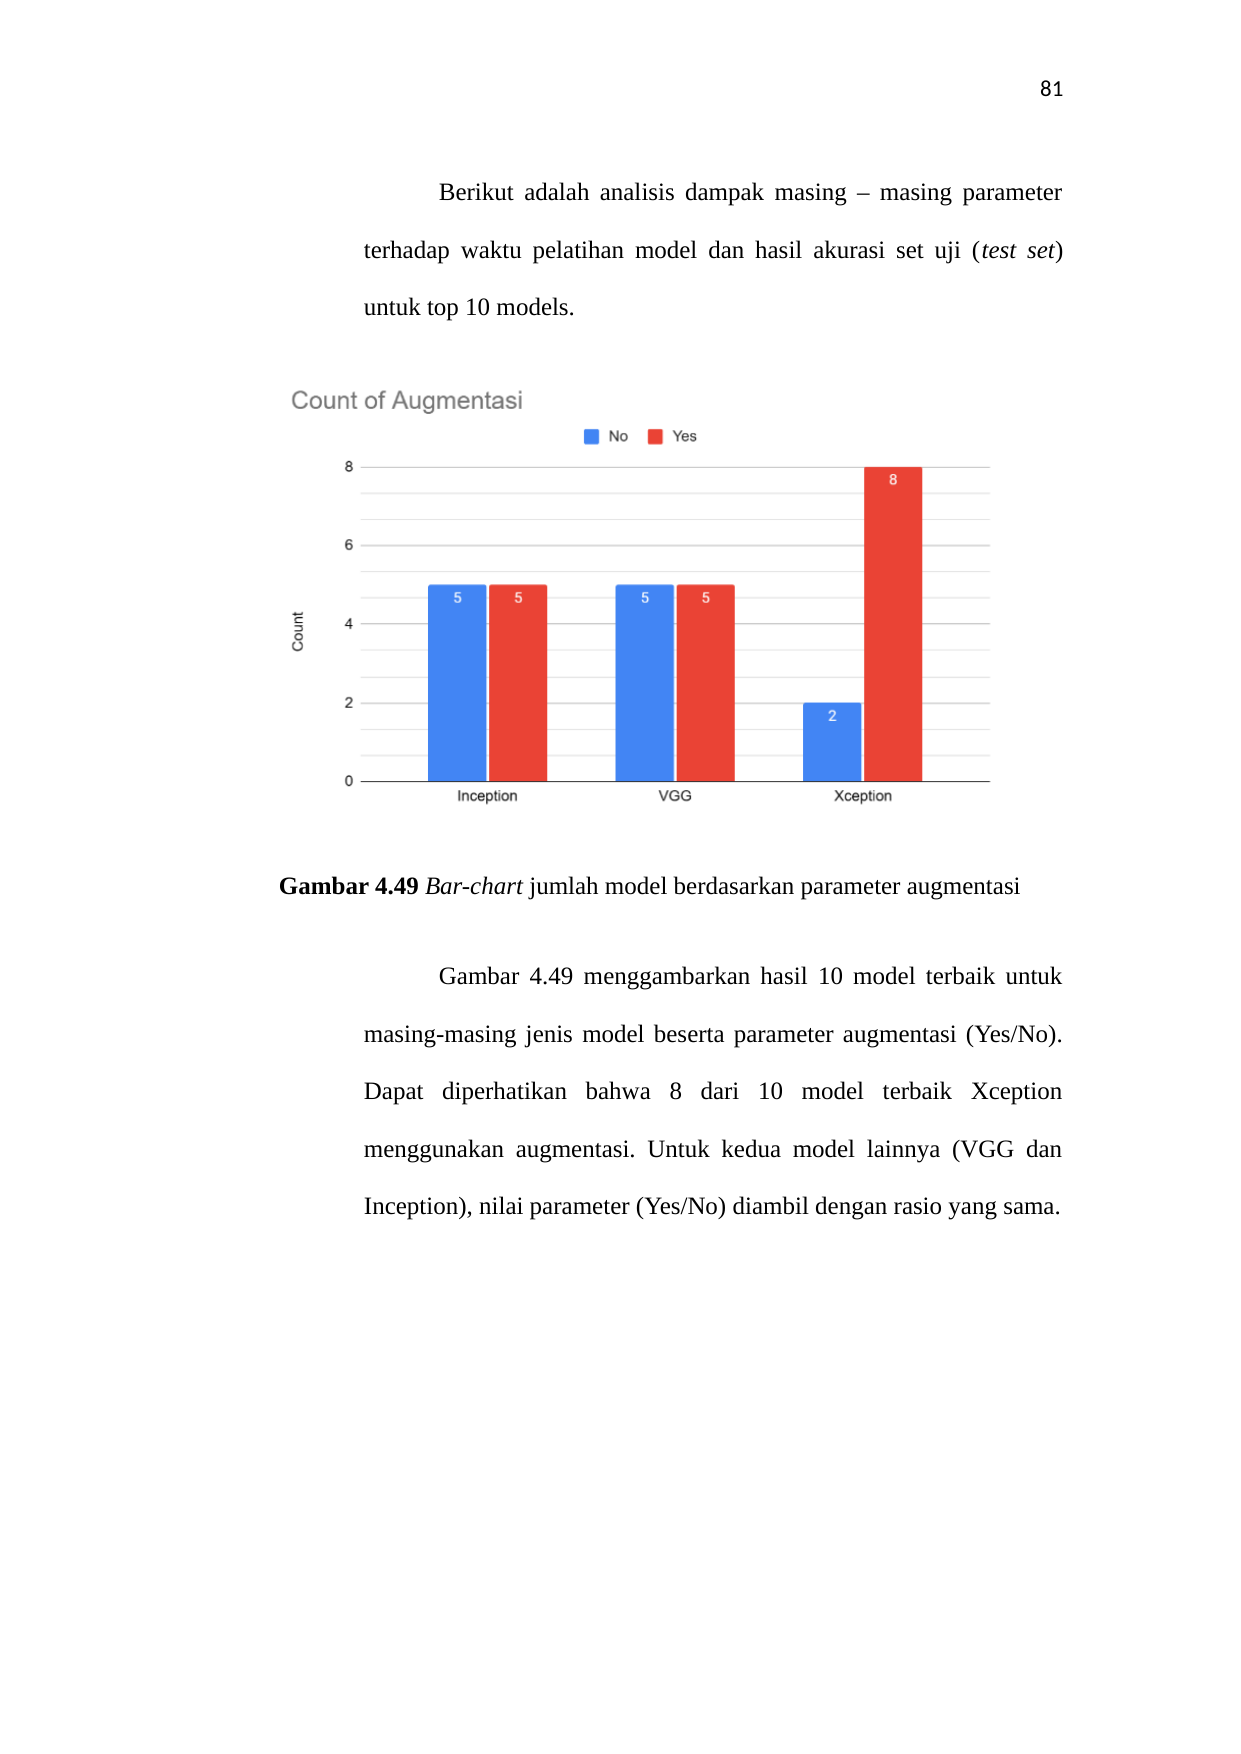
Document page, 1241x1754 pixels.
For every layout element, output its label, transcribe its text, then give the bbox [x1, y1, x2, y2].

text Berikut adalah analisis dampak masing – masing parameter terhadap waktu pelatihan model dan hasil akurasi set uji (test set) untuk top 10 models. [364, 177, 1063, 321]
picture [268, 366, 1013, 827]
